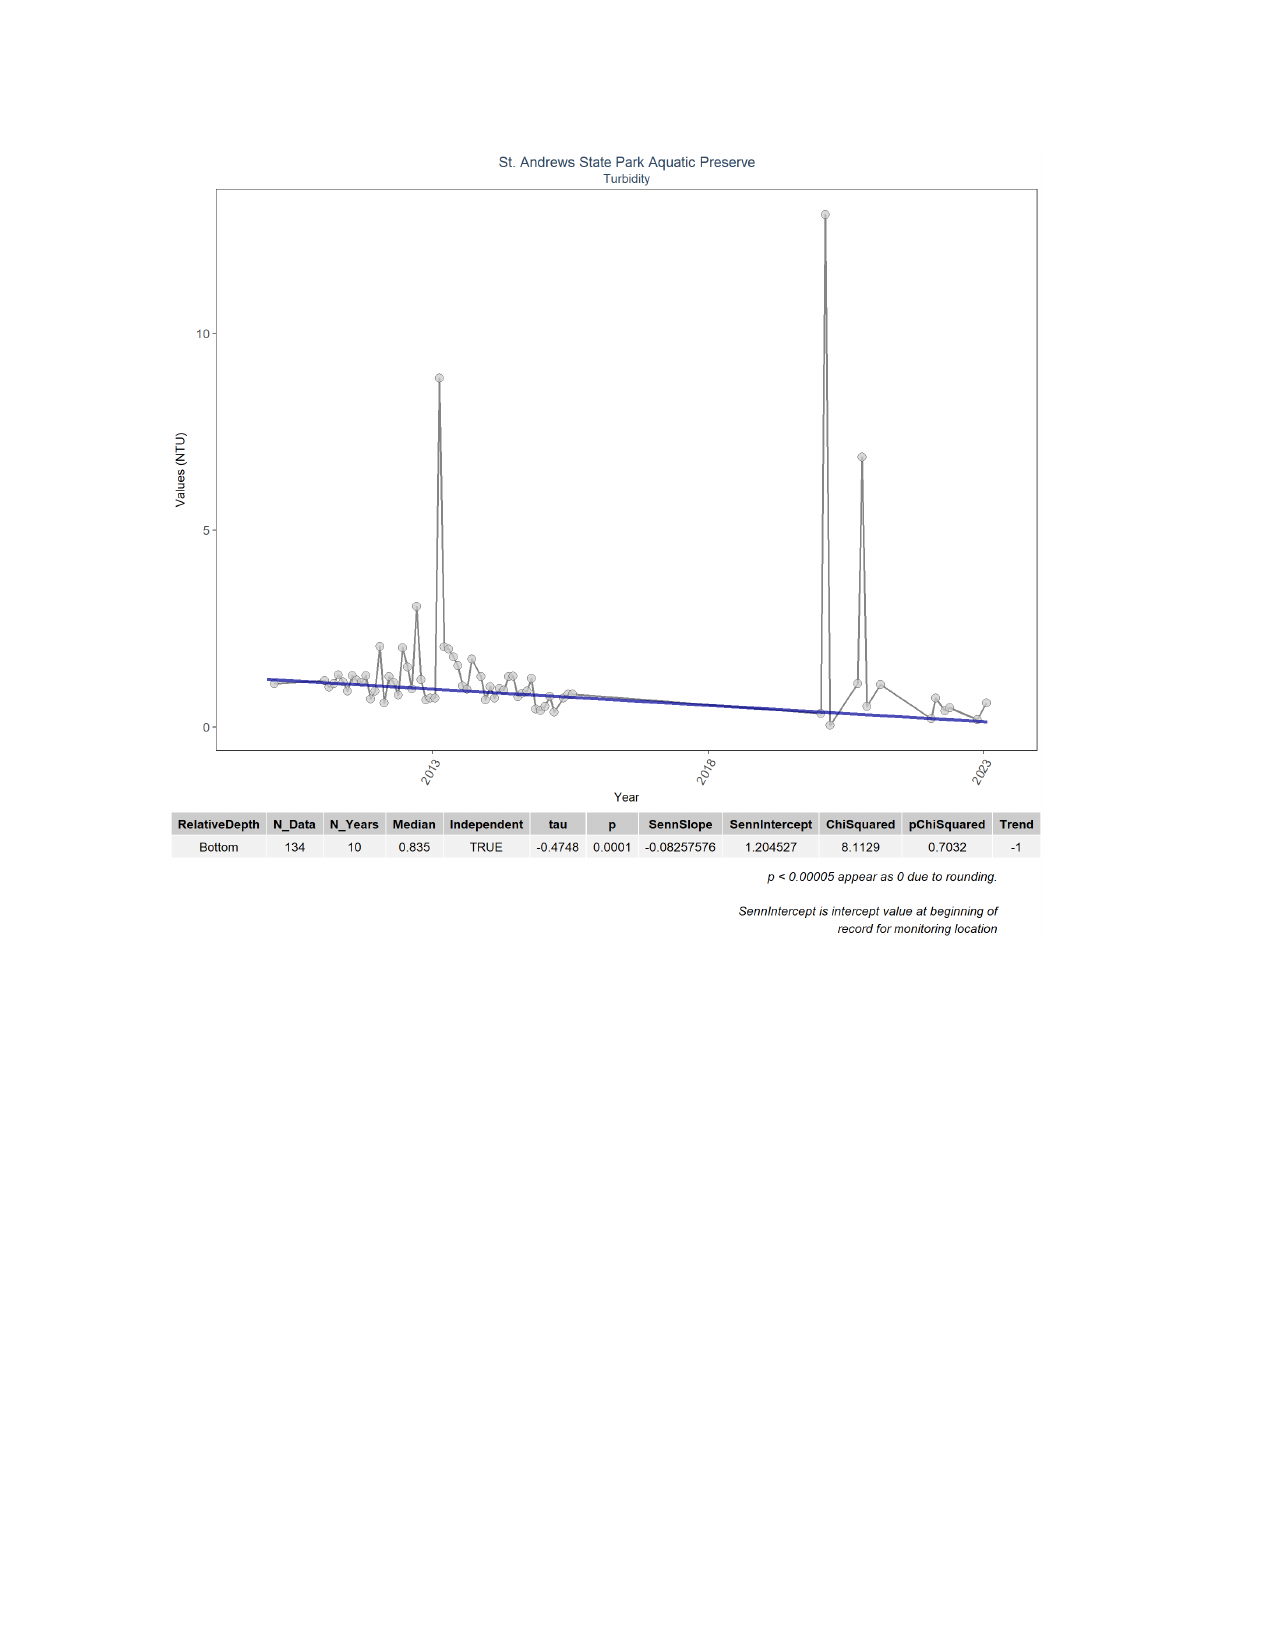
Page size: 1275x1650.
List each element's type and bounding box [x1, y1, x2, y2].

picture [168, 150, 1044, 938]
